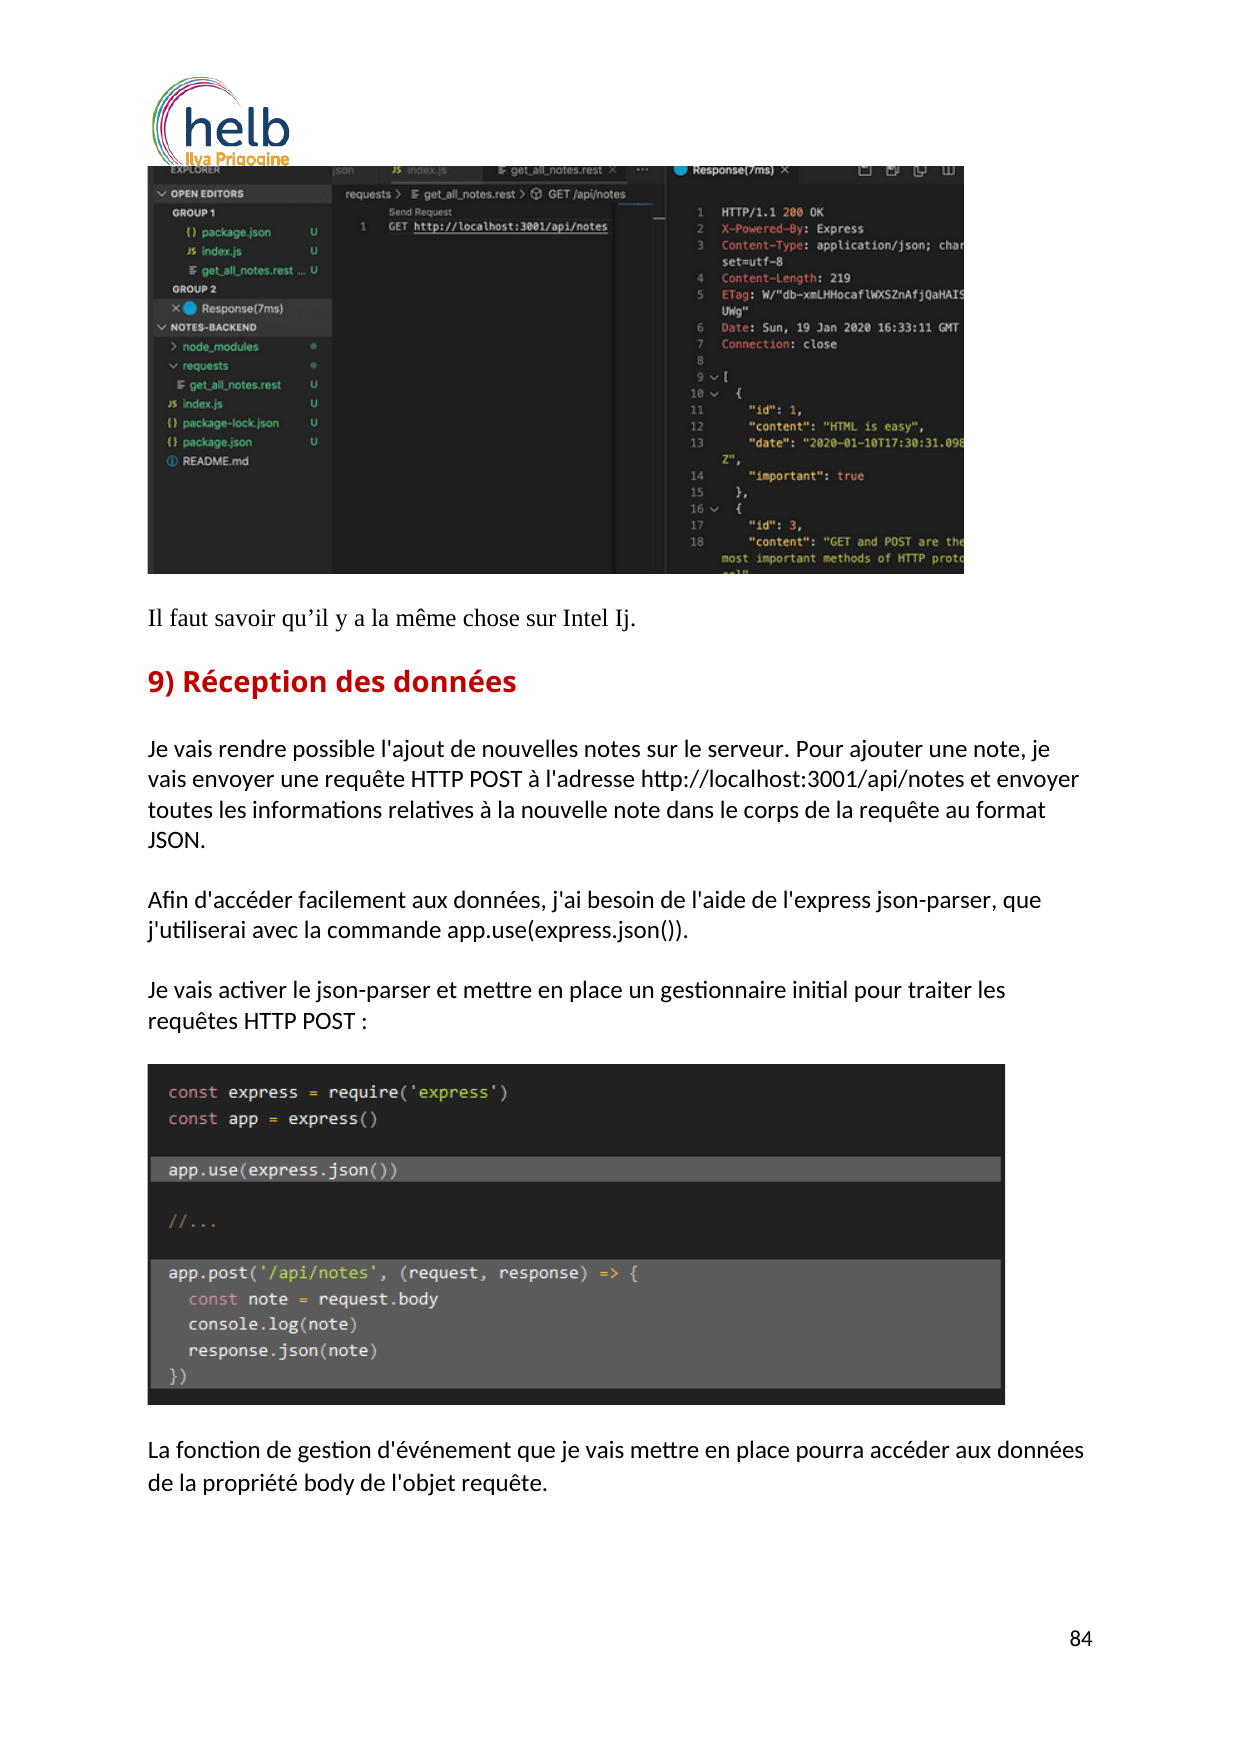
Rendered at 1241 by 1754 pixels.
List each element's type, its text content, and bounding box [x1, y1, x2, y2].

picture [147, 1064, 1006, 1405]
text La fonction de gestion d'événement que je vais mettre en place pourra accéder aux données de la propriété body de l'objet requête. [148, 1434, 1092, 1497]
text Je vais rendre possible l'ajout de nouvelles notes sur le serveur. Pour ajouter une note, je vais envoyer une requête HTTP POST à l'adresse http://localhost:3001/api/notes et envoyer toutes les informations relatives à la nouvelle note dans le corps de la requête au format JSON. [148, 733, 1092, 855]
subtitle 9) Réception des données [148, 661, 1092, 701]
text Il faut savoir qu’il y a la même chose sur Intel Ij. [148, 603, 1092, 632]
text Je vais activer le json-parser et mettre en place un gestionnaire initial pour traiter les requêtes HTTP POST : [148, 974, 1092, 1035]
text Afin d'accéder facilement aux données, j'ai besoin de l'aide de l'express json-parser, que j'utiliserai avec la commande app.use(express.json()). [148, 884, 1092, 945]
picture [147, 73, 964, 574]
